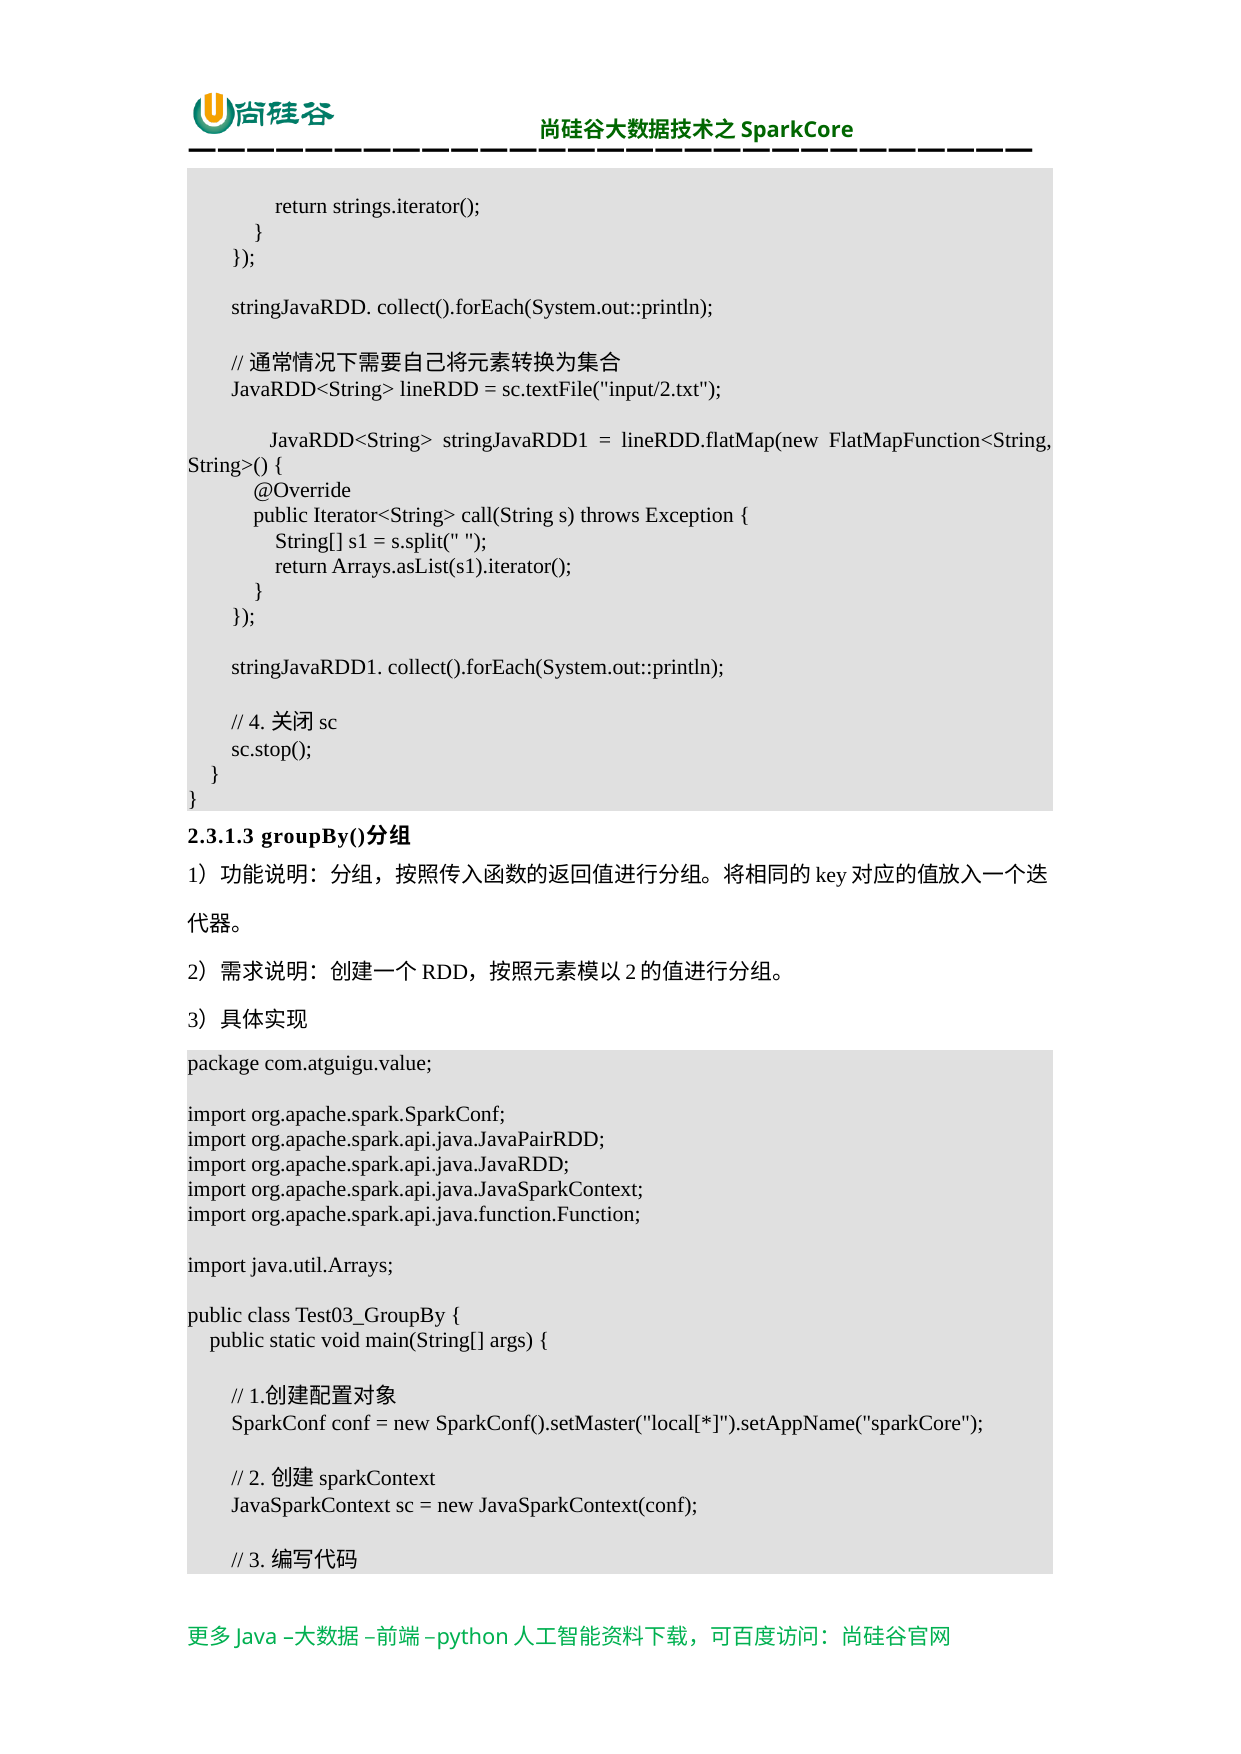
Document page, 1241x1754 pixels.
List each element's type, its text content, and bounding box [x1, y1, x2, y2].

text // 2. 创建sparkContext [187, 1460, 1053, 1492]
text 1）功能说明：分组，按照传入函数的返回值进行分组。将相同的key对应的值放入一个迭代器。 [187, 856, 1053, 938]
text public static void main(String[] args) { [187, 1327, 1053, 1353]
text }); [187, 603, 1053, 628]
text String[] s1 = s.split(" "); [187, 528, 1053, 553]
text } [187, 786, 1053, 811]
text import org.apache.spark.api.java.JavaSparkContext; [187, 1176, 1053, 1201]
text SparkConf conf = new SparkConf().setMaster("local[*]").setAppName("sparkCore"); [187, 1409, 1053, 1435]
text } [187, 578, 1053, 603]
text import org.apache.spark.SparkConf; [187, 1101, 1053, 1126]
text import java.util.Arrays; [187, 1252, 1053, 1277]
text @Override [187, 477, 1053, 502]
text 2）需求说明：创建一个RDD，按照元素模以2的值进行分组。 [187, 953, 1053, 986]
text public Iterator<String> call(String s) throws Exception { [187, 502, 1053, 528]
text JavaSparkContext sc = new JavaSparkContext(conf); [187, 1492, 1053, 1517]
text // 1.创建配置对象 [187, 1378, 1053, 1409]
text }); [187, 244, 1053, 269]
text JavaRDD<String> stringJavaRDD1 = lineRDD.flatMap(new FlatMapFunction<String, String>() { [187, 427, 1053, 477]
text public class Test03_GroupBy { [187, 1302, 1053, 1327]
subtitle 2.3.1.3 groupBy()分组 [187, 818, 1053, 850]
text sc.stop(); [187, 736, 1053, 761]
text import org.apache.spark.api.java.function.Function; [187, 1201, 1053, 1227]
text // 4. 关闭sc [187, 704, 1053, 736]
picture [187, 88, 338, 138]
text // 通常情况下需要自己将元素转换为集合 [187, 345, 1053, 376]
text import org.apache.spark.api.java.JavaRDD; [187, 1151, 1053, 1176]
text stringJavaRDD. collect().forEach(System.out::println); [187, 294, 1053, 319]
text 3）具体实现 [187, 1002, 1053, 1034]
text } [187, 219, 1053, 244]
text // 3. 编写代码 [187, 1542, 1053, 1574]
text package com.atguigu.value; [187, 1050, 1053, 1075]
text JavaRDD<String> lineRDD = sc.textFile("input/2.txt"); [187, 376, 1053, 402]
text return Arrays.asList(s1).iterator(); [187, 553, 1053, 578]
text import org.apache.spark.api.java.JavaPairRDD; [187, 1126, 1053, 1151]
text stringJavaRDD1. collect().forEach(System.out::println); [187, 654, 1053, 679]
text return strings.iterator(); [187, 193, 1053, 219]
text } [187, 761, 1053, 786]
